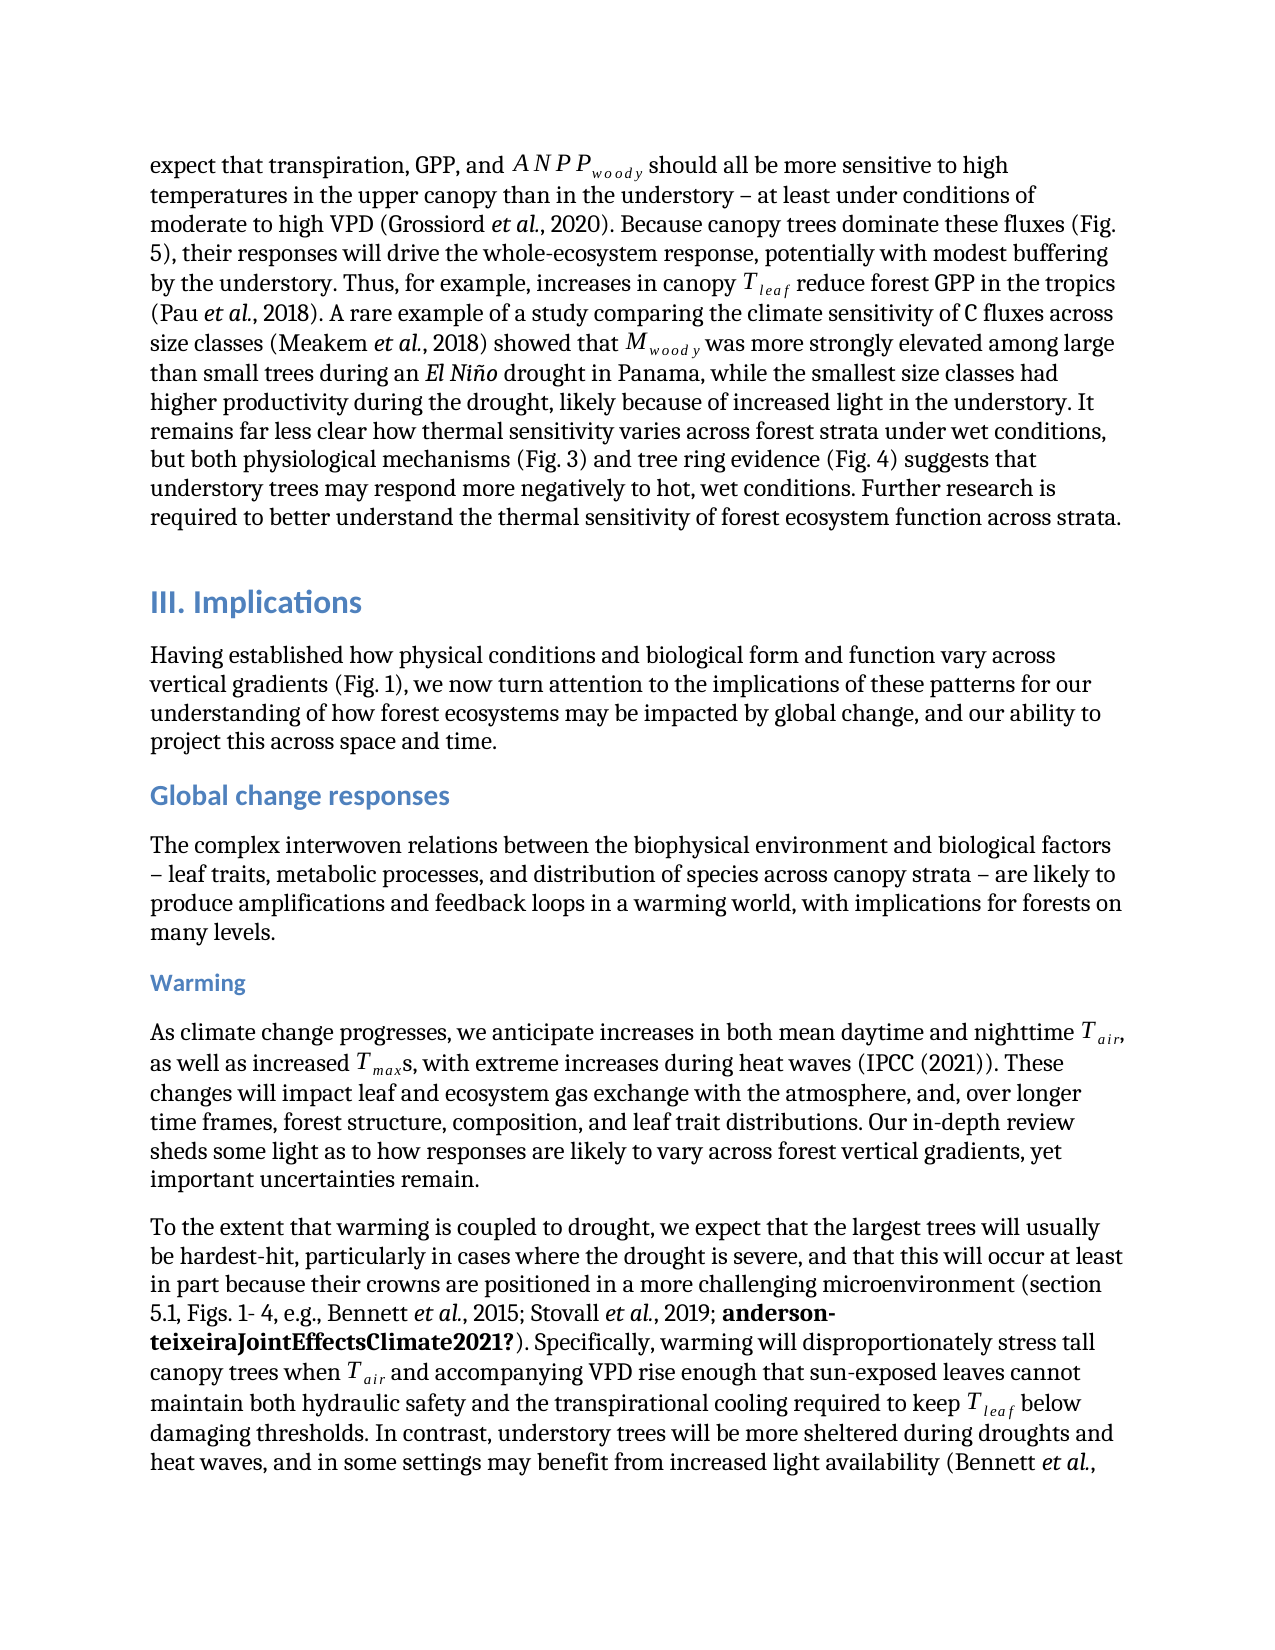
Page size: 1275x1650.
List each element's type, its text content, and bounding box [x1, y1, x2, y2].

text The complex interwoven relations between the biophysical environment and biological factors – leaf traits, metabolic processes, and distribution of species across canopy strata – are likely to produce amplifications and feedback loops in a warming world, with implications for forests on many levels. [150, 831, 1125, 946]
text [150, 150, 1125, 532]
subtitle Warming [150, 967, 1125, 998]
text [150, 1213, 1125, 1477]
subtitle Global change responses [150, 777, 1125, 812]
text Having established how physical conditions and biological form and function vary across vertical gradients (Fig. 1), we now turn attention to the implications of these patterns for our understanding of how forest ecosystems may be impacted by global change, and our ability to project this across space and time. [150, 641, 1125, 756]
text As climate change progresses, we anticipate increases in both mean daytime and nighttime , as well as increased s, with extreme increases during heat waves (IPCC (2021)). These changes will impact leaf and ecosystem gas exchange with the atmosphere, and, over longer time frames, forest structure, composition, and leaf trait distributions. Our in-depth review sheds some light as to how responses are likely to vary across forest vertical gradients, yet important uncertainties remain. [150, 1016, 1125, 1194]
subtitle III. Implications [150, 582, 1125, 622]
